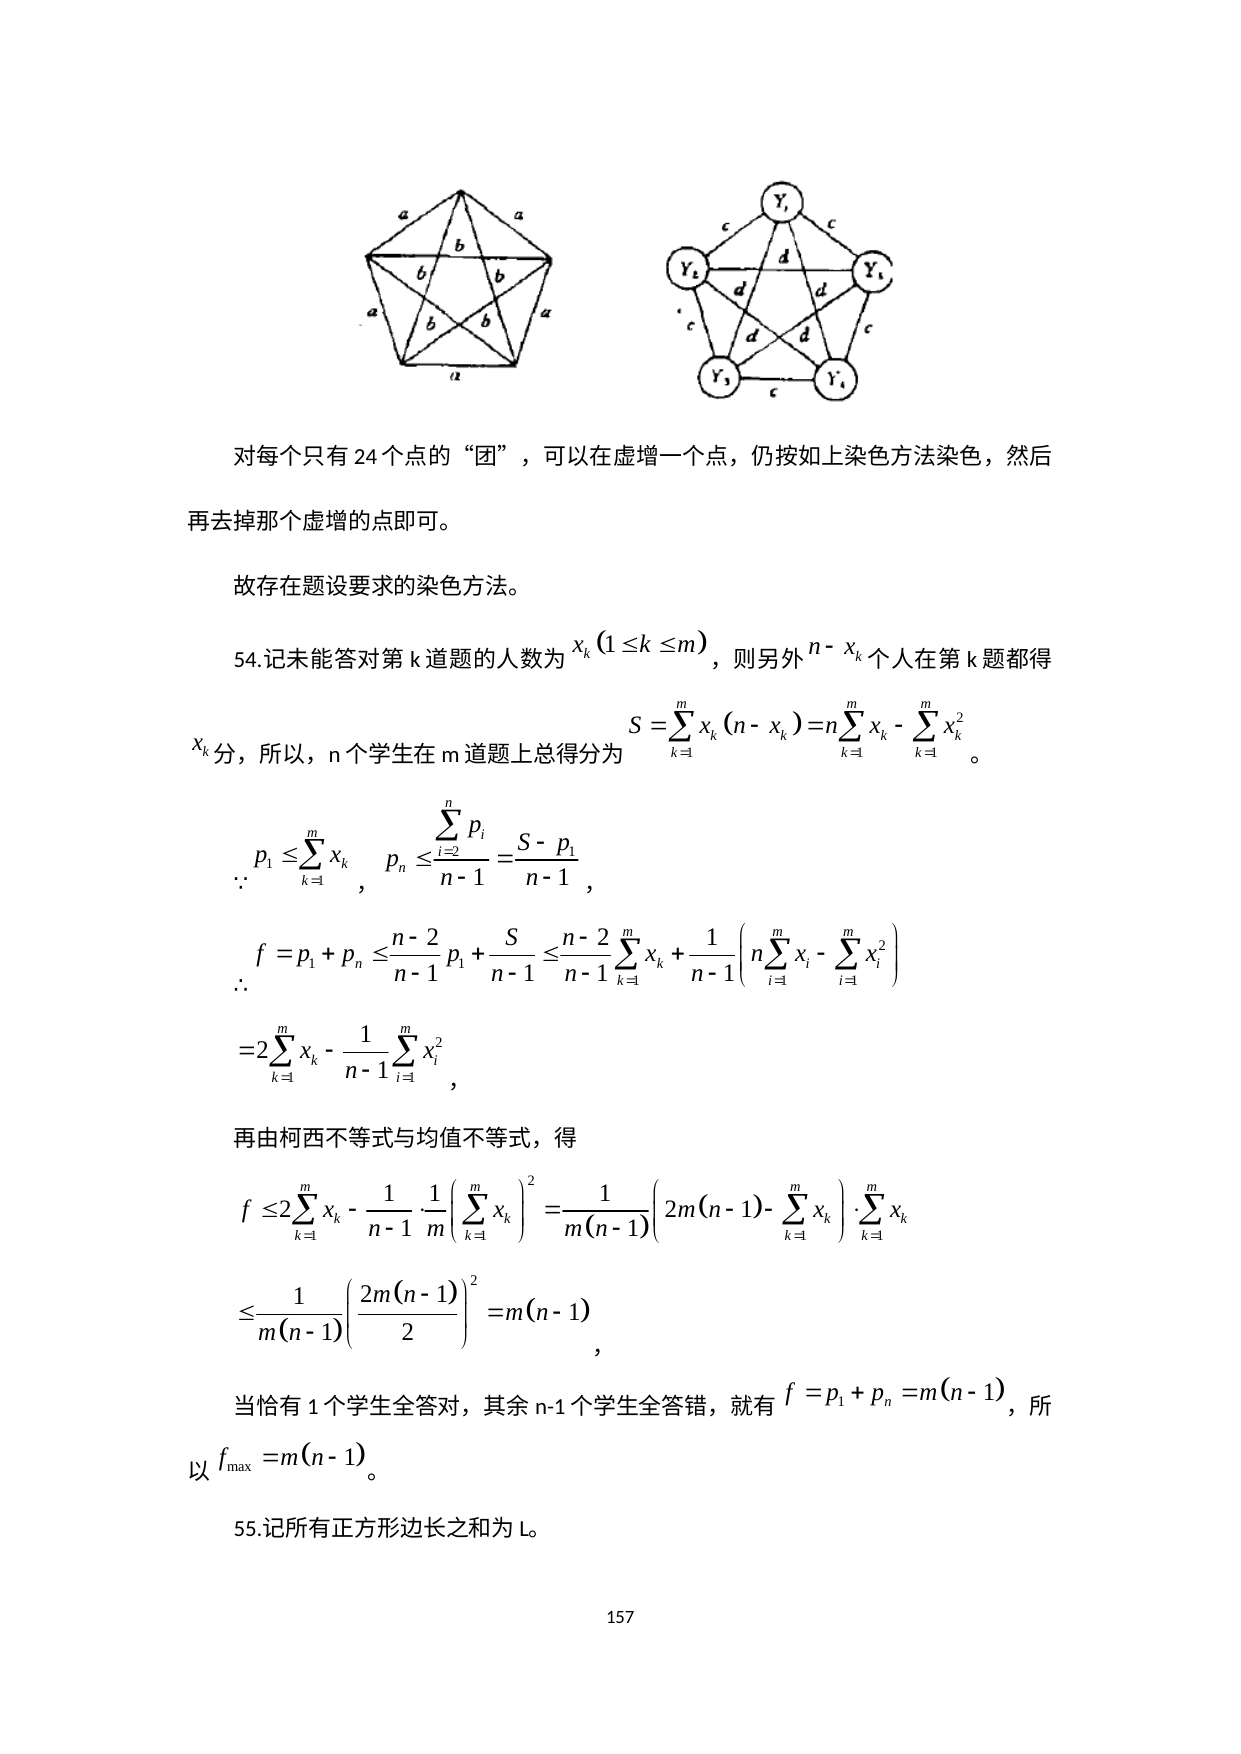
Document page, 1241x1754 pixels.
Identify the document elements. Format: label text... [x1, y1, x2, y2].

text ， [187, 1007, 1053, 1104]
text 对每个只有24个点的“团”，可以在虚增一个点，仍按如上染色方法染色，然后再去掉那个虚增的点即可。 [187, 422, 1053, 552]
text 故存在题设要求的染色方法。 [187, 552, 1053, 617]
text ∵，， [187, 779, 1053, 909]
picture [334, 162, 952, 409]
text 55.记所有正方形边长之和为L。 [187, 1494, 1053, 1559]
text ， [187, 1267, 1053, 1364]
text 再由柯西不等式与均值不等式，得 [187, 1104, 1053, 1169]
text 54.记未能答对第k道题的人数为，则另外个人在第k题都得分，所以，n个学生在m道题上总得分为。 [187, 617, 1053, 779]
text ∴ [187, 909, 1053, 1007]
text 当恰有1个学生全答对，其余n-1个学生全答错，就有，所以。 [187, 1364, 1053, 1494]
